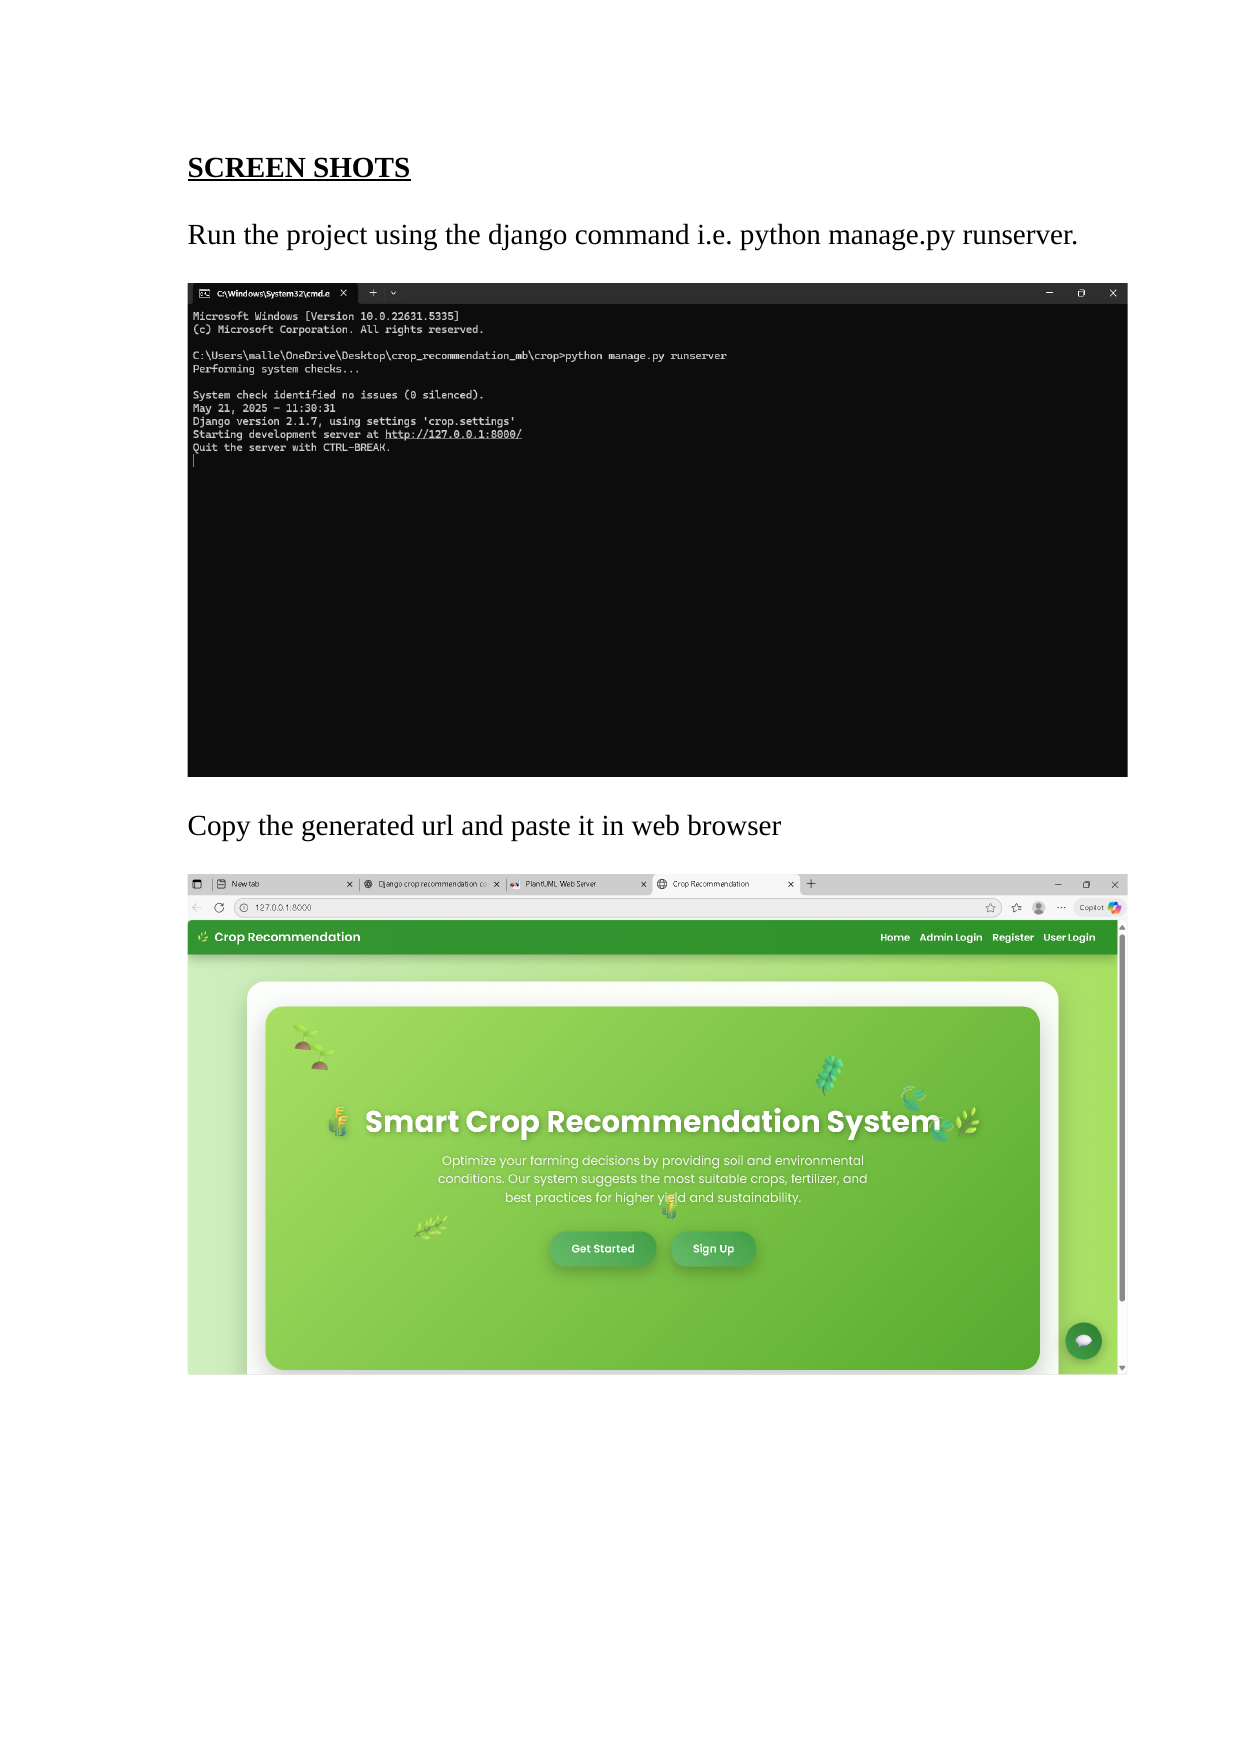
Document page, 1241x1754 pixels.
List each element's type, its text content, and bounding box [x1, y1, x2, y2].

text Copy the generated url and paste it in web browser [187, 808, 1090, 841]
text SCREEN SHOTS [187, 150, 1090, 183]
picture [187, 283, 1128, 777]
picture [187, 874, 1128, 1375]
text Run the project using the django command i.e. python manage.py runserver. [187, 217, 1090, 251]
